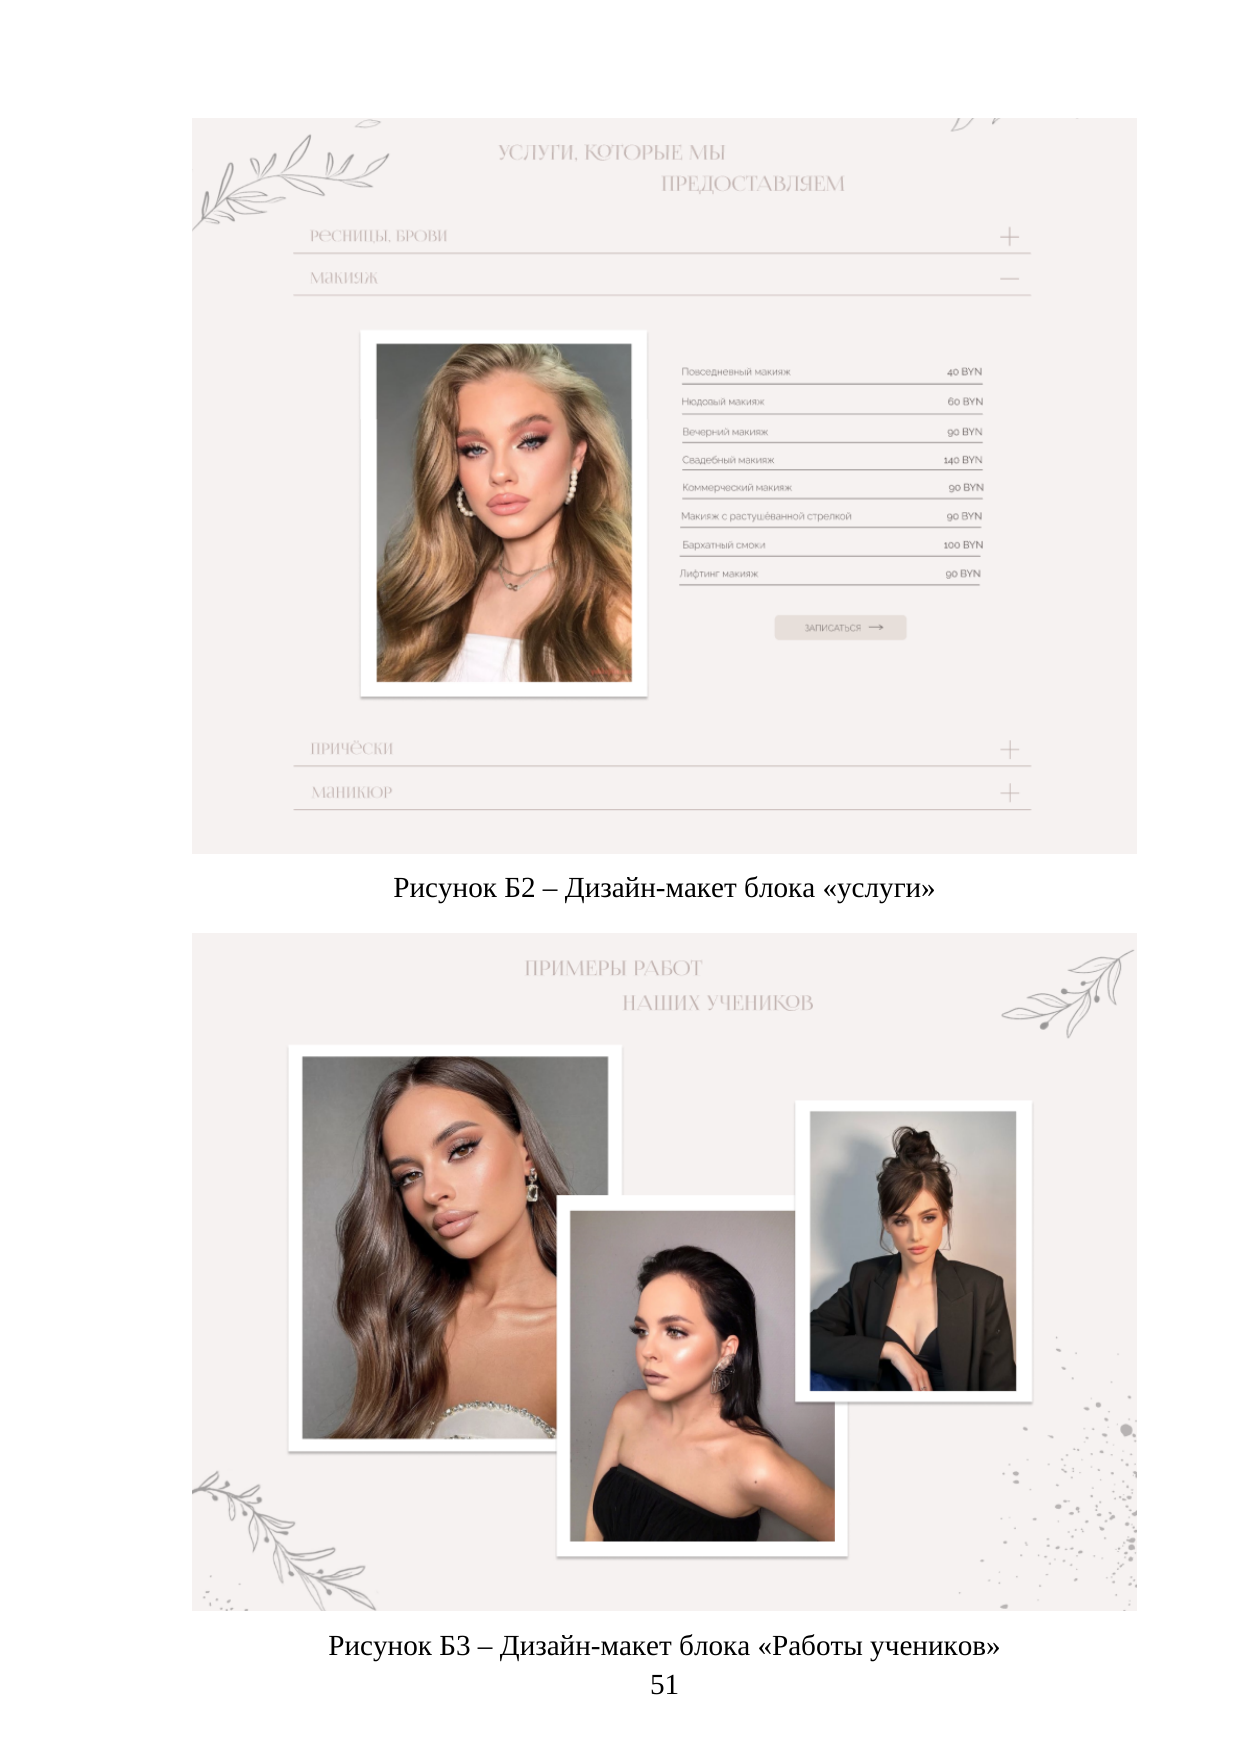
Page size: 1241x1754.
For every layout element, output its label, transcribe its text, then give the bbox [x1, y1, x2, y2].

text Рисунок Б2 – Дизайн-макет блока «услуги» [136, 870, 1193, 904]
text Рисунок Б3 – Дизайн-макет блока «Работы учеников» [136, 1628, 1193, 1661]
picture [192, 933, 1137, 1611]
picture [192, 118, 1137, 854]
